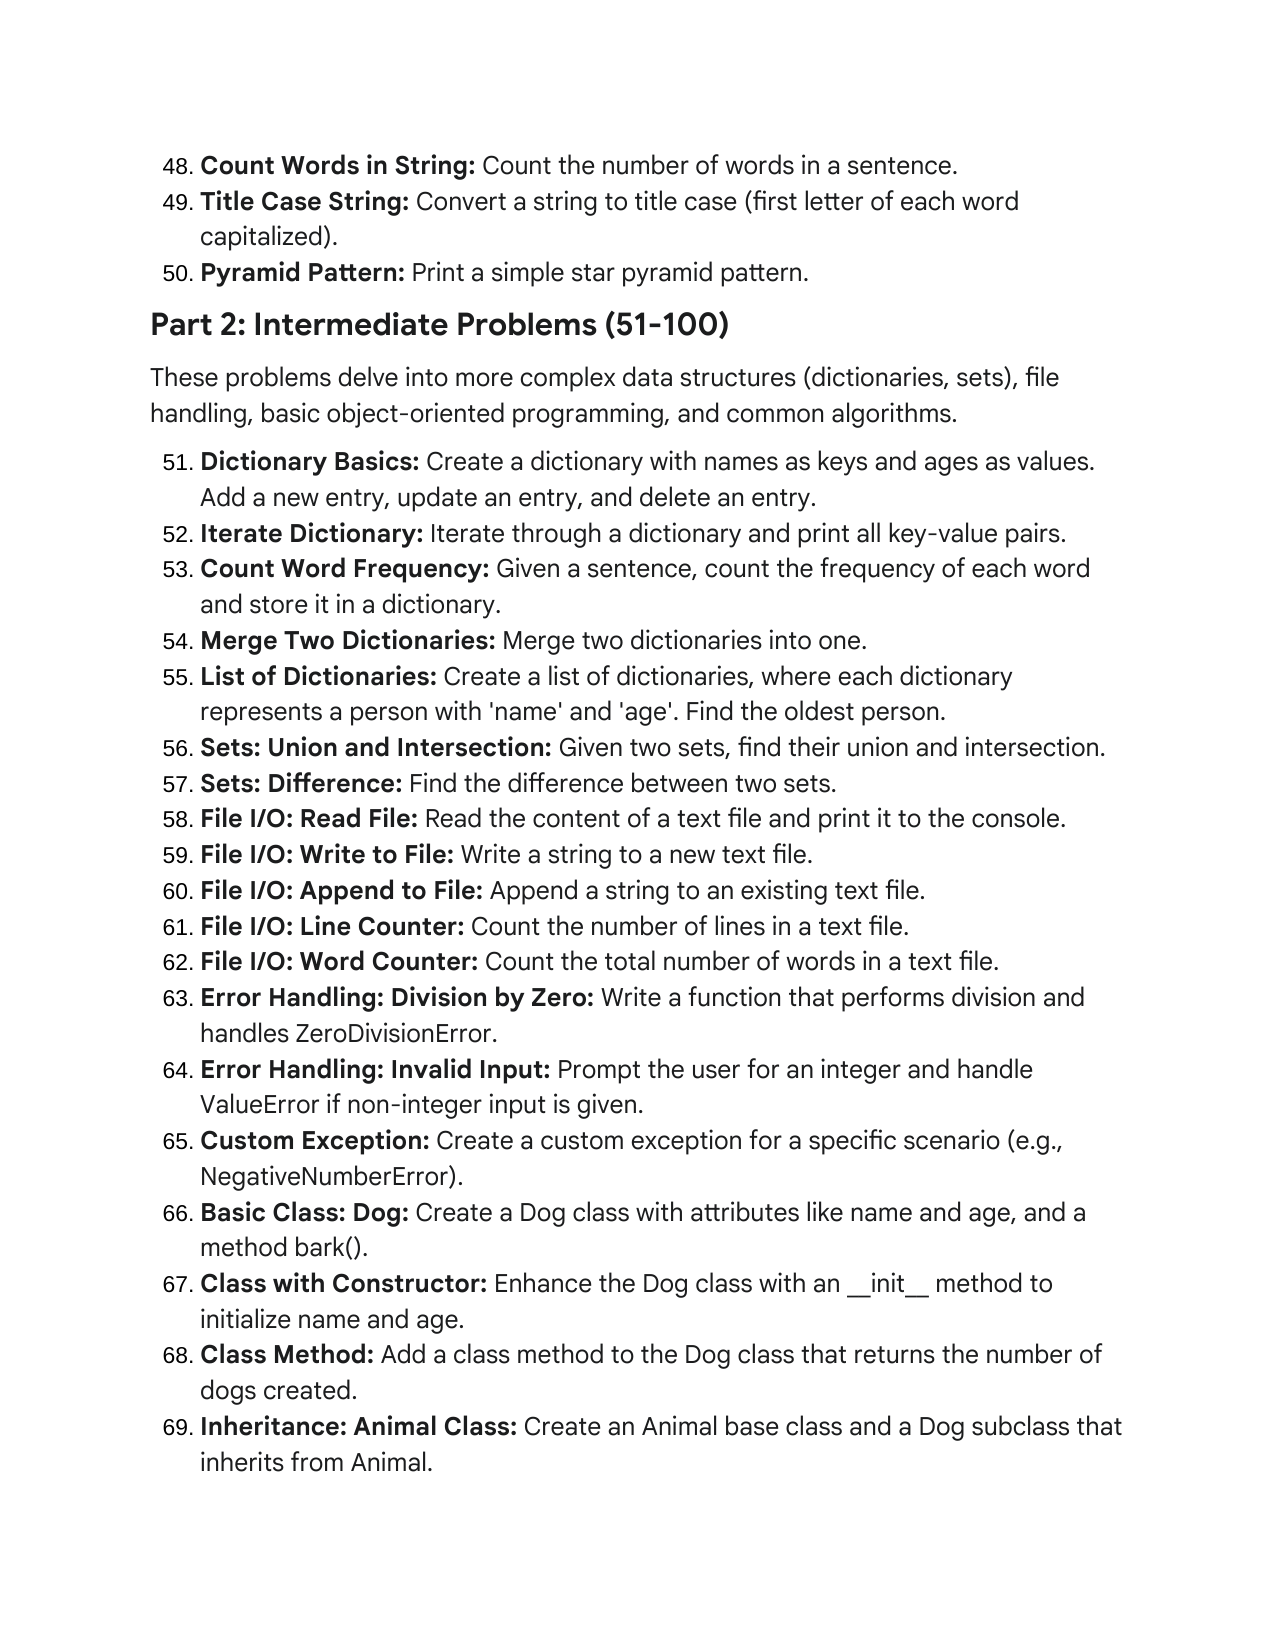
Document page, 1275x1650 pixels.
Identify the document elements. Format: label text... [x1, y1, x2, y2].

list File I/O: Read File: Read the content of a text file and print it to the console. [162, 804, 1125, 835]
list File I/O: Write to File: Write a string to a new text file. [162, 839, 1125, 871]
list Class with Constructor: Enhance the Dog class with an __init__ method to initialize name and age. [162, 1268, 1125, 1335]
list Error Handling: Division by Zero: Write a function that performs division and handles ZeroDivisionError. [162, 982, 1125, 1049]
list Iterate Dictionary: Iterate through a dictionary and print all key-value pairs. [162, 518, 1125, 549]
list Dictionary Basics: Create a dictionary with names as keys and ages as values. Add a new entry, update an entry, and delete an entry. [162, 446, 1125, 513]
text These problems delve into more complex data structures (dictionaries, sets), file handling, basic object-oriented programming, and common algorithms. [150, 362, 1125, 429]
list Pyramid Pattern: Print a simple star pyramid pattern. [162, 257, 1125, 288]
list Inheritance: Animal Class: Create an Animal base class and a Dog subclass that inherits from Animal. [162, 1411, 1125, 1478]
list Custom Exception: Create a custom exception for a specific scenario (e.g., NegativeNumberError). [162, 1125, 1125, 1192]
list Count Words in String: Count the number of words in a sentence. [162, 150, 1125, 181]
list Basic Class: Dog: Create a Dog class with attributes like name and age, and a method bark(). [162, 1197, 1125, 1264]
list File I/O: Line Counter: Count the number of lines in a text file. [162, 911, 1125, 942]
list Error Handling: Invalid Input: Prompt the user for an integer and handle ValueError if non-integer input is given. [162, 1054, 1125, 1121]
list Title Case String: Convert a string to title case (first letter of each word capitalized). [162, 186, 1125, 253]
list Merge Two Dictionaries: Merge two dictionaries into one. [162, 625, 1125, 656]
list Count Word Frequency: Given a sentence, count the frequency of each word and store it in a dictionary. [162, 554, 1125, 621]
list File I/O: Append to File: Append a string to an existing text file. [162, 875, 1125, 907]
list Sets: Difference: Find the difference between two sets. [162, 768, 1125, 799]
subtitle Part 2: Intermediate Problems (51-100) [150, 305, 1125, 344]
list Class Method: Add a class method to the Dog class that returns the number of dogs created. [162, 1340, 1125, 1407]
list List of Dictionaries: Create a list of dictionaries, where each dictionary represents a person with 'name' and 'age'. Find the oldest person. [162, 661, 1125, 728]
list File I/O: Word Counter: Count the total number of words in a text file. [162, 947, 1125, 978]
list Sets: Union and Intersection: Given two sets, find their union and intersection. [162, 732, 1125, 764]
